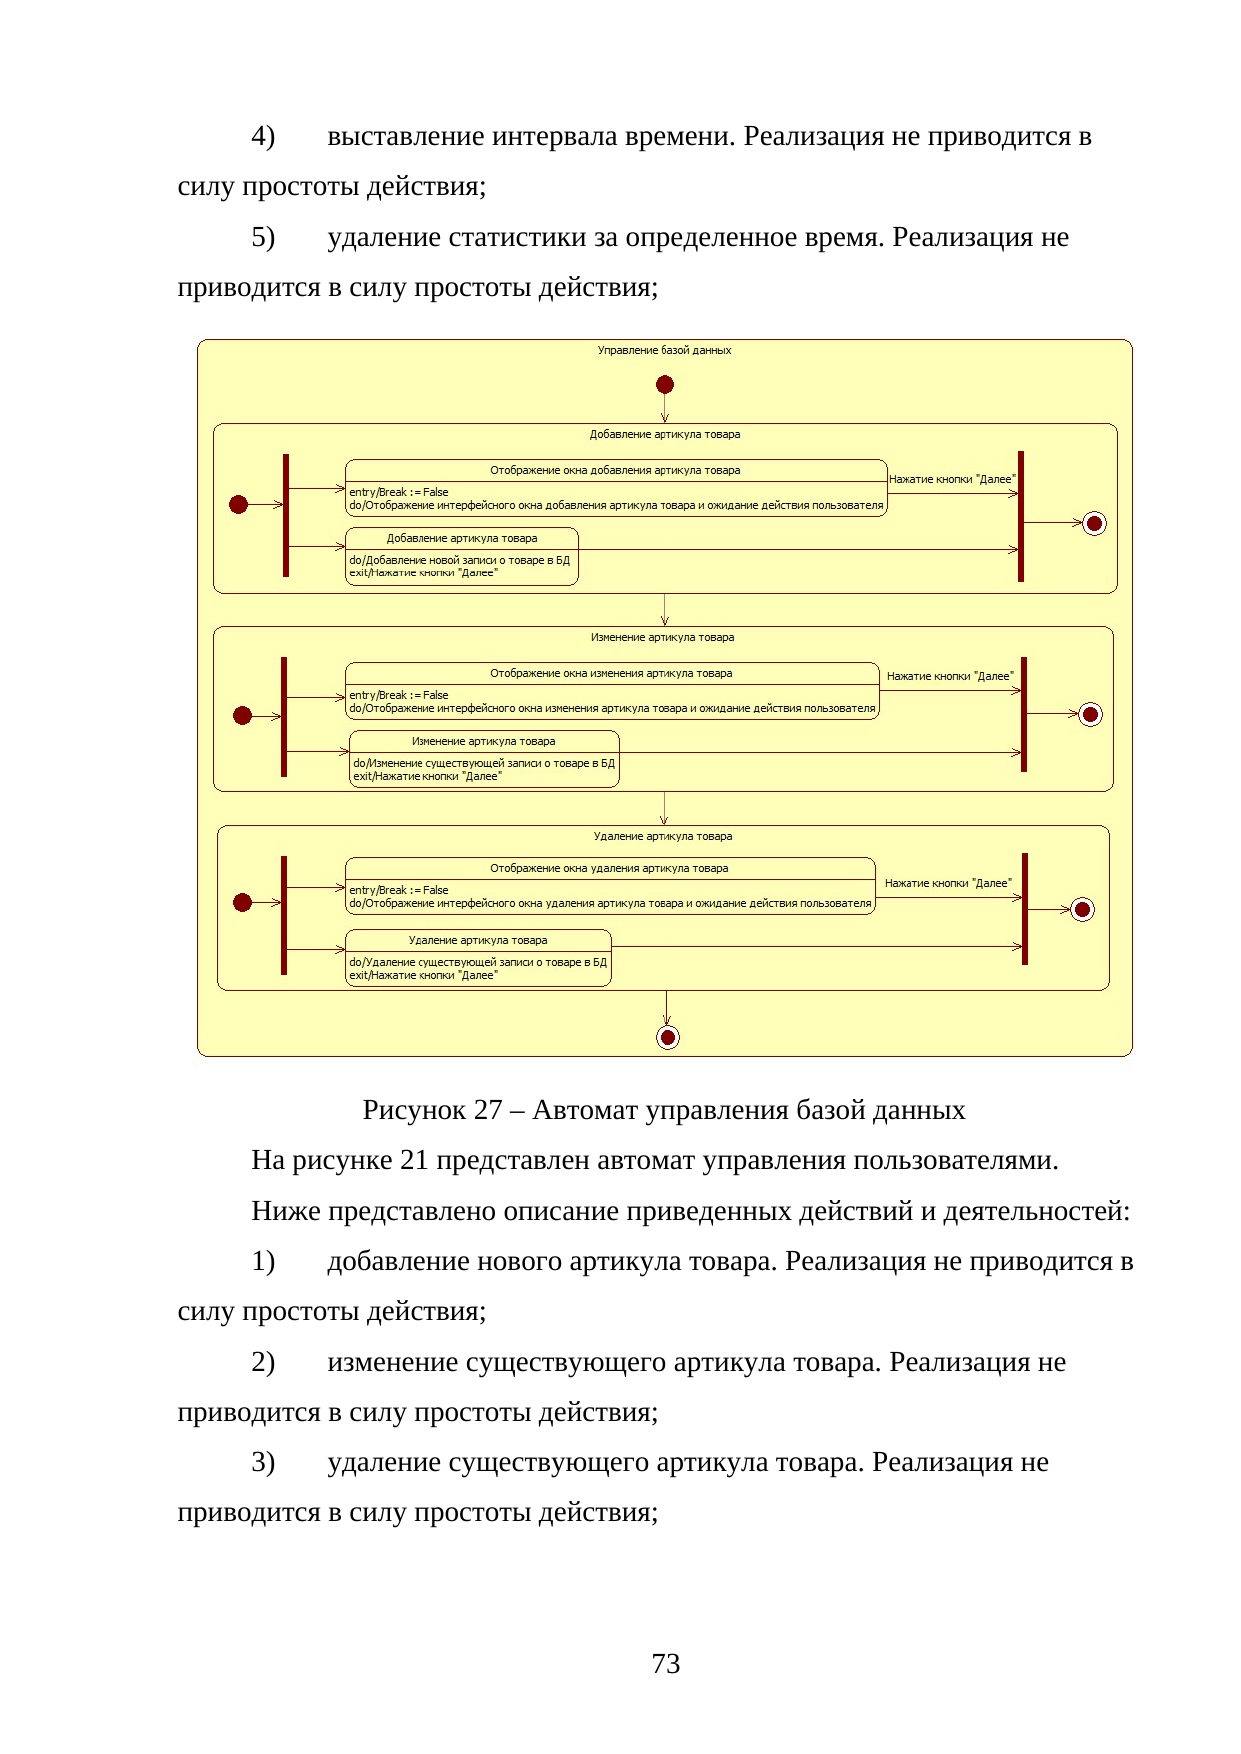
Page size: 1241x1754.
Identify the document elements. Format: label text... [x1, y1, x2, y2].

list удаление существующего артикула товара. Реализация не приводится в силу простоты действия; [177, 1444, 1152, 1528]
text На рисунке 21 представлен автомат управления пользователями. [177, 1142, 1152, 1176]
list добавление нового артикула товара. Реализация не приводится в силу простоты действия; [177, 1243, 1152, 1327]
list выставление интервала времени. Реализация не приводится в силу простоты действия; [177, 118, 1152, 202]
text Ниже представлено описание приведенных действий и деятельностей: [177, 1193, 1152, 1226]
list удаление статистики за определенное время. Реализация не приводится в силу простоты действия; [177, 219, 1152, 303]
picture [177, 319, 1152, 1076]
list изменение существующего артикула товара. Реализация не приводится в силу простоты действия; [177, 1344, 1152, 1427]
